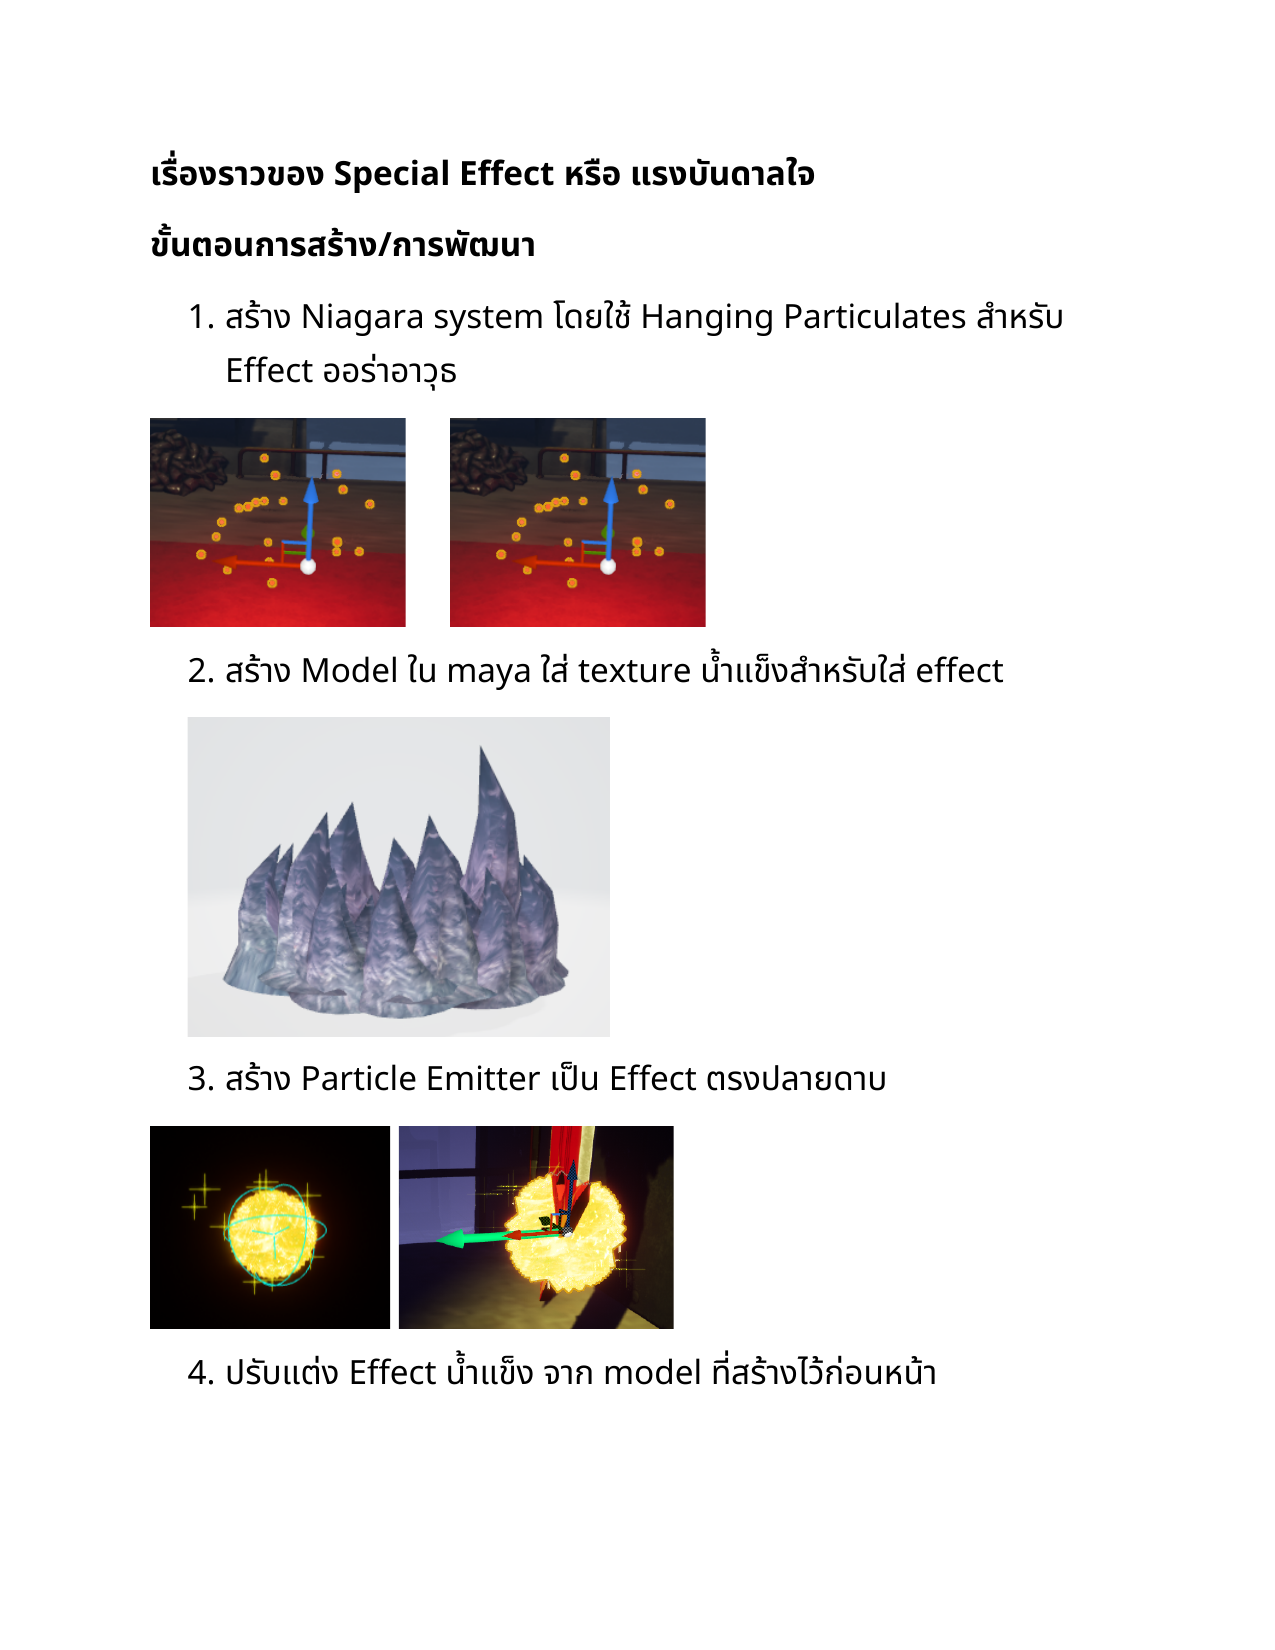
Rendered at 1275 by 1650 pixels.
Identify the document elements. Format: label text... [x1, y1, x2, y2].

list สร้าง Particle Emitter เป็น Effect ตรงปลายดาบ [187, 1055, 1125, 1106]
list สร้าง Niagara system โดยใช้ Hanging Particulates สำหรับ Effect ออร่าอาวุธ [187, 292, 1125, 398]
picture [187, 717, 610, 1037]
text เรื่องราวของ Special Effect หรือ แรงบันดาลใจ [150, 150, 1125, 201]
text ขั้นตอนการสร้าง/การพัฒนา [150, 221, 1125, 272]
picture [150, 418, 406, 627]
picture [150, 1126, 391, 1329]
list ปรับแต่ง Effect น้ำแข็ง จาก model ที่สร้างไว้ก่อนหน้า [187, 1349, 1125, 1399]
list สร้าง Model ใน maya ใส่ texture น้ำแข็งสำหรับใส่ effect [187, 647, 1125, 697]
picture [450, 418, 706, 627]
picture [398, 1126, 674, 1329]
